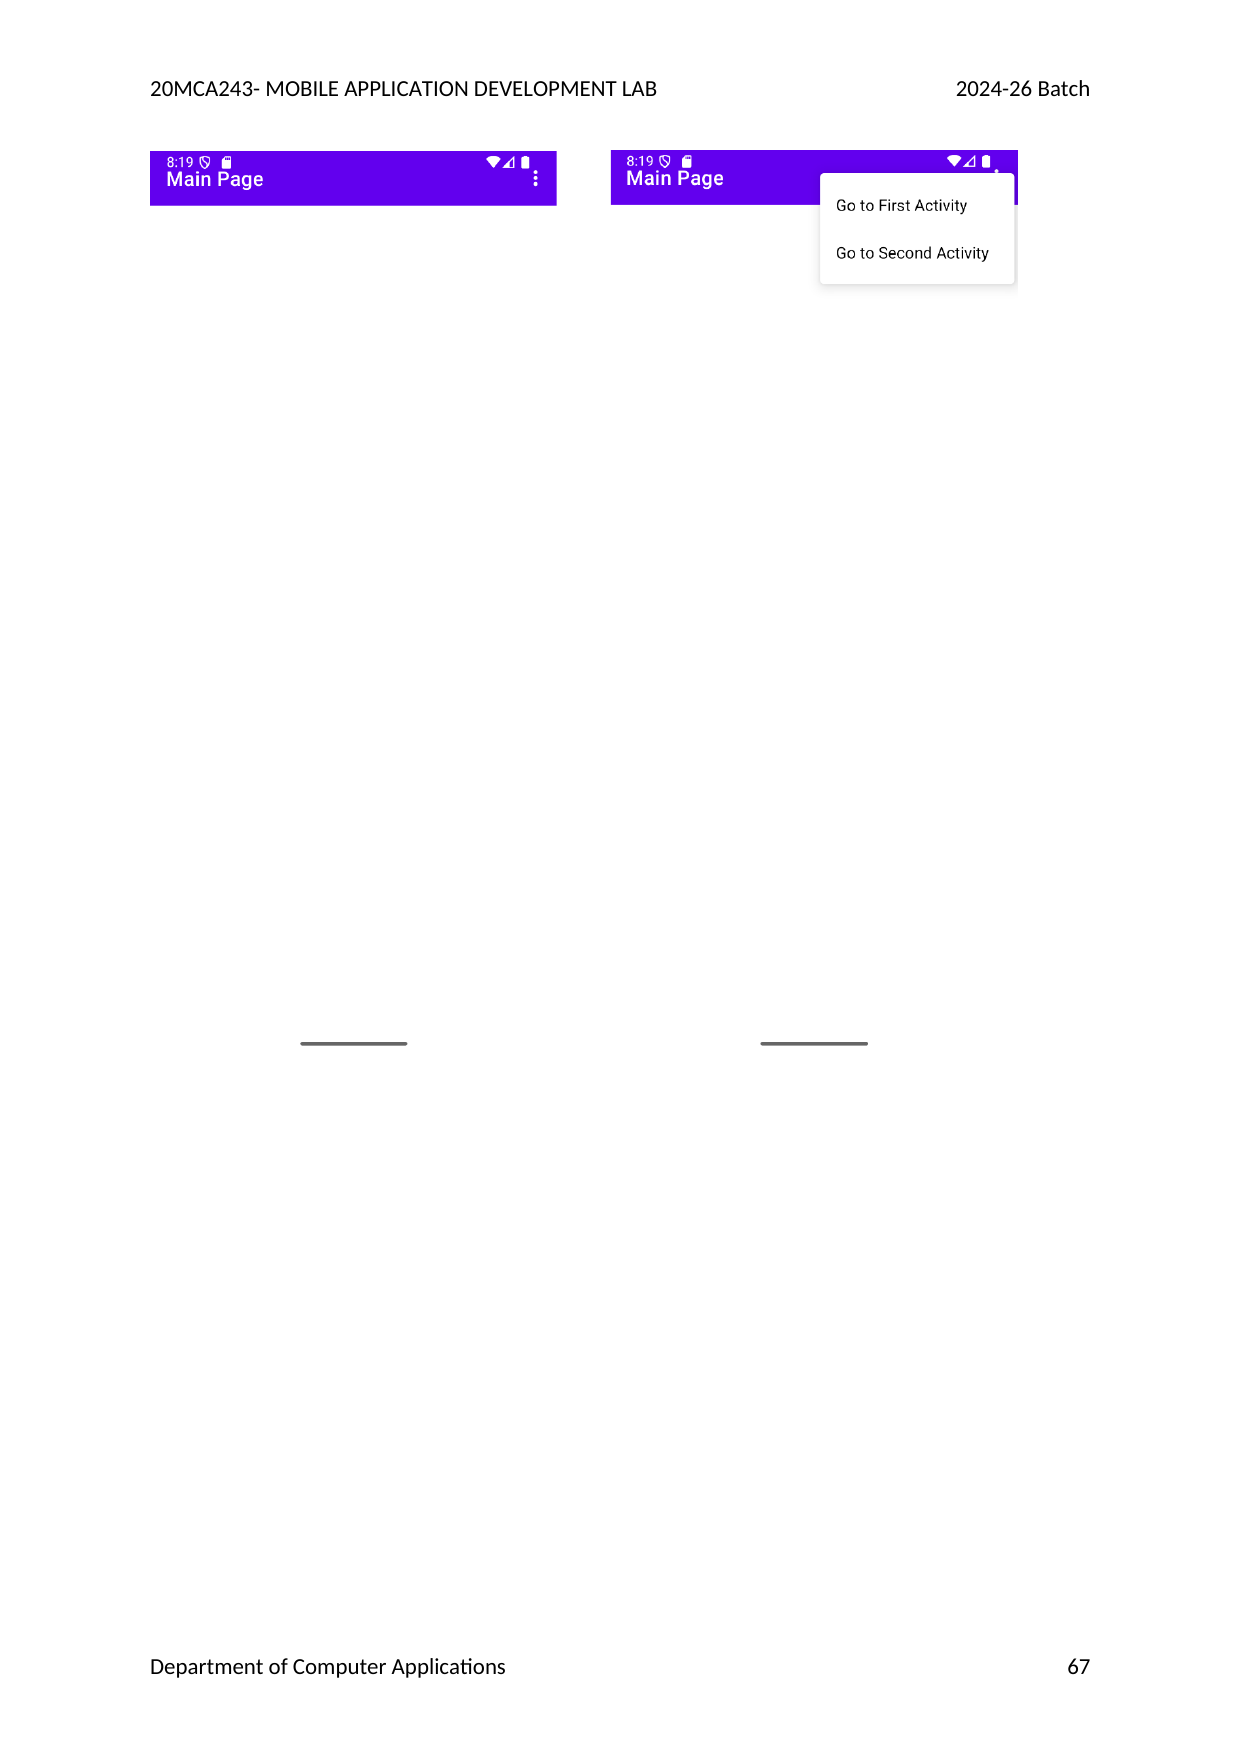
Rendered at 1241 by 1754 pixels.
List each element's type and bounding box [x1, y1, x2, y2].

picture [610, 150, 1018, 1055]
picture [150, 151, 557, 1055]
